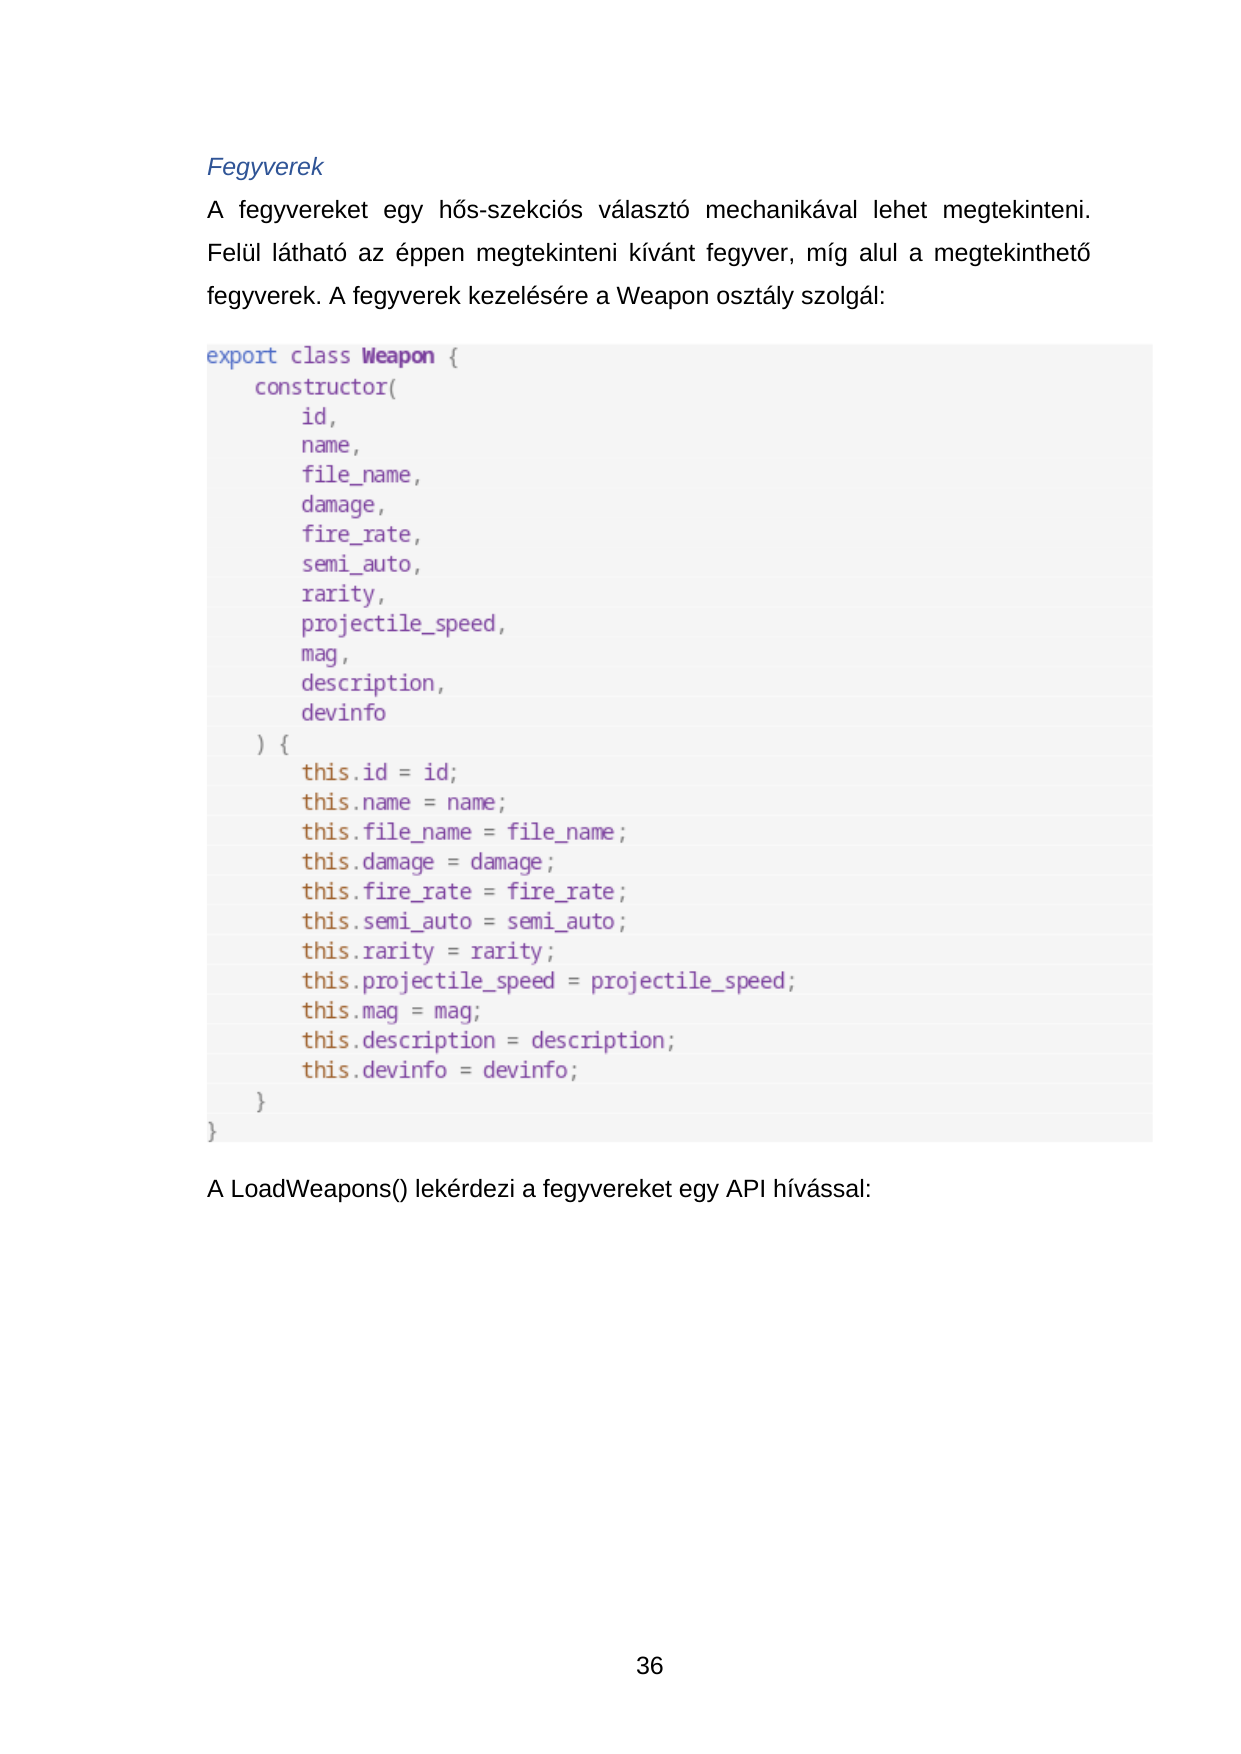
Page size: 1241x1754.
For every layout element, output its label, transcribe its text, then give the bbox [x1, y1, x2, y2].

text A LoadWeapons() lekérdezi a fegyvereket egy API hívással: [207, 1174, 1092, 1203]
text A fegyvereket egy hős-szekciós választó mechanikával lehet megtekinteni. Felül látható az éppen megtekinteni kívánt fegyver, míg alul a megtekinthető fegyverek. A fegyverek kezelésére a Weapon osztály szolgál: [207, 195, 1092, 310]
subtitle Fegyverek [207, 152, 1092, 181]
